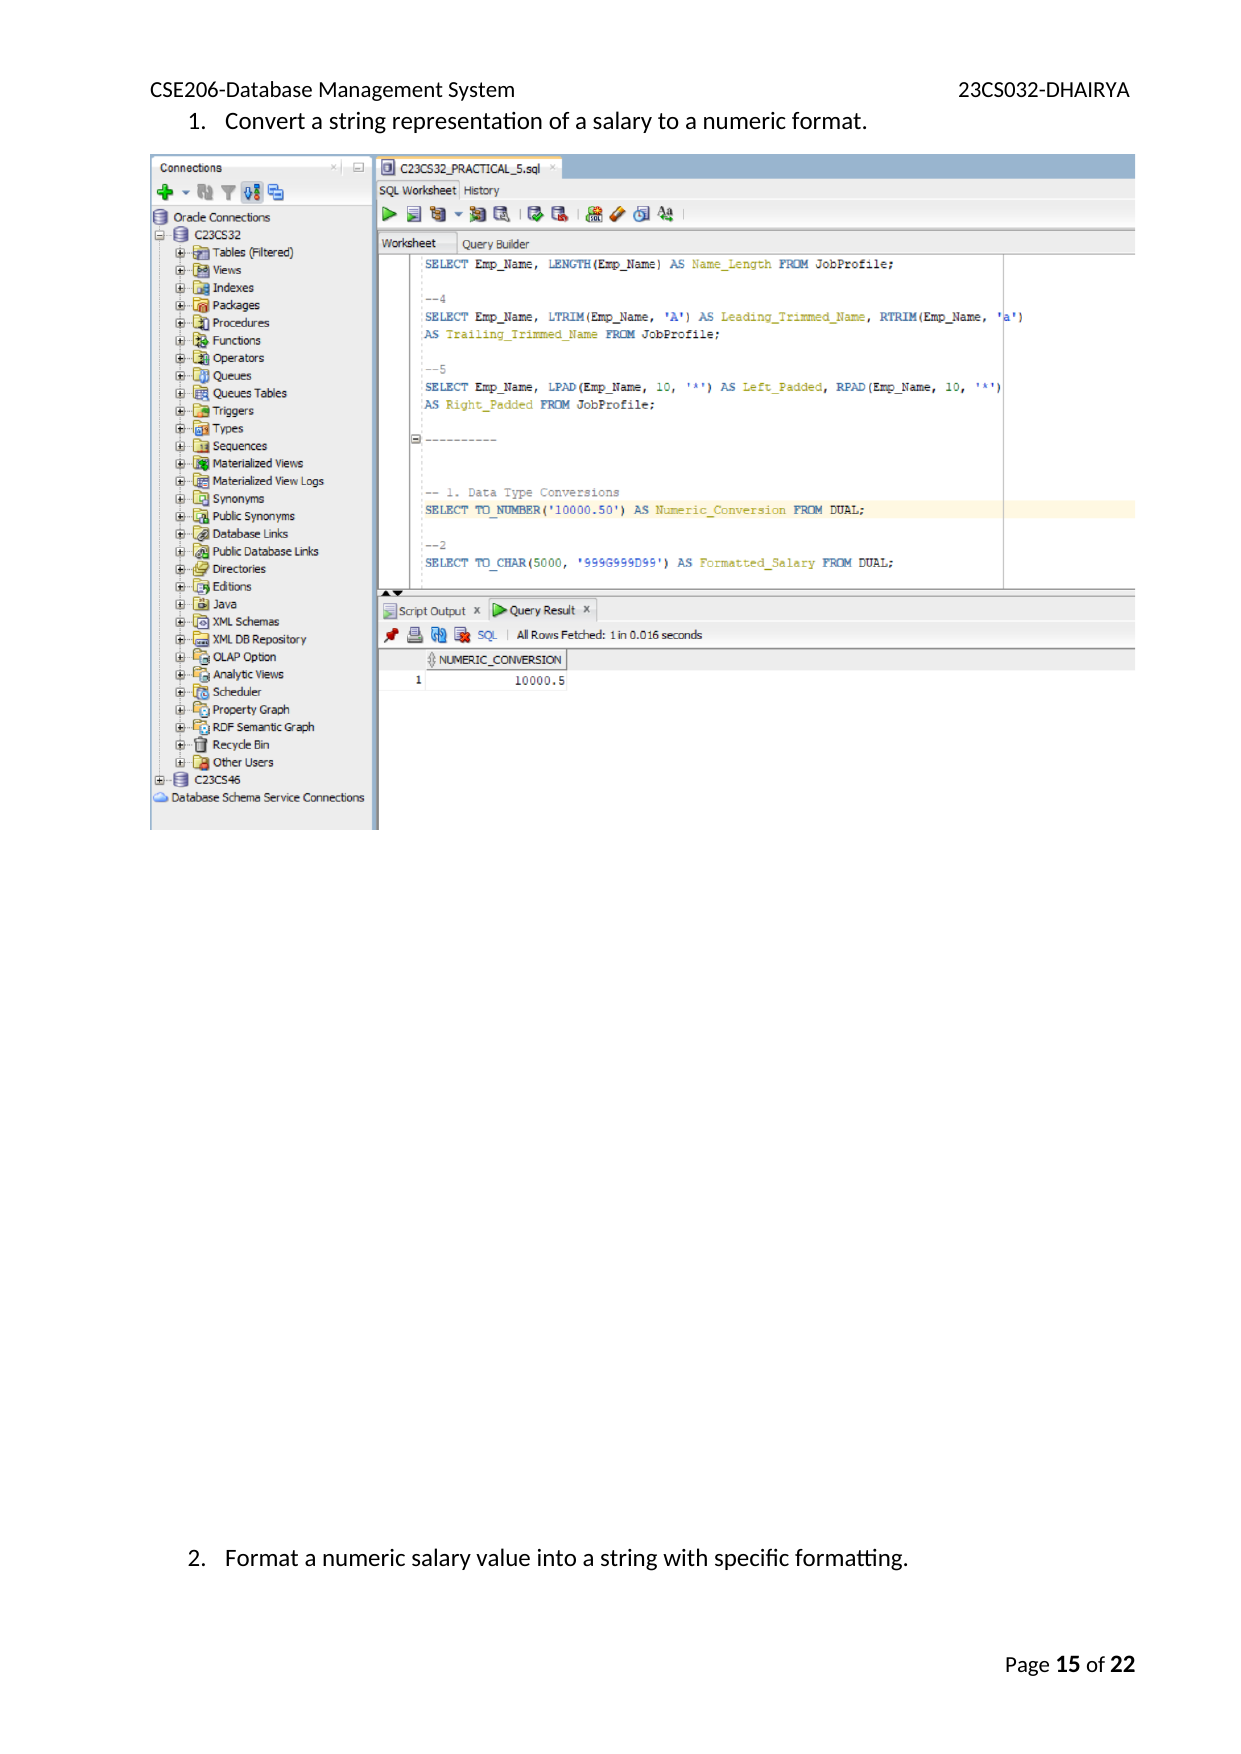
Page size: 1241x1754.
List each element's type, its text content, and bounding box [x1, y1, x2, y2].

list Convert a string representation of a salary to a numeric format. [187, 105, 1135, 136]
list Format a numeric salary value into a string with specific formatting. [187, 1542, 1135, 1573]
picture [150, 154, 1136, 830]
